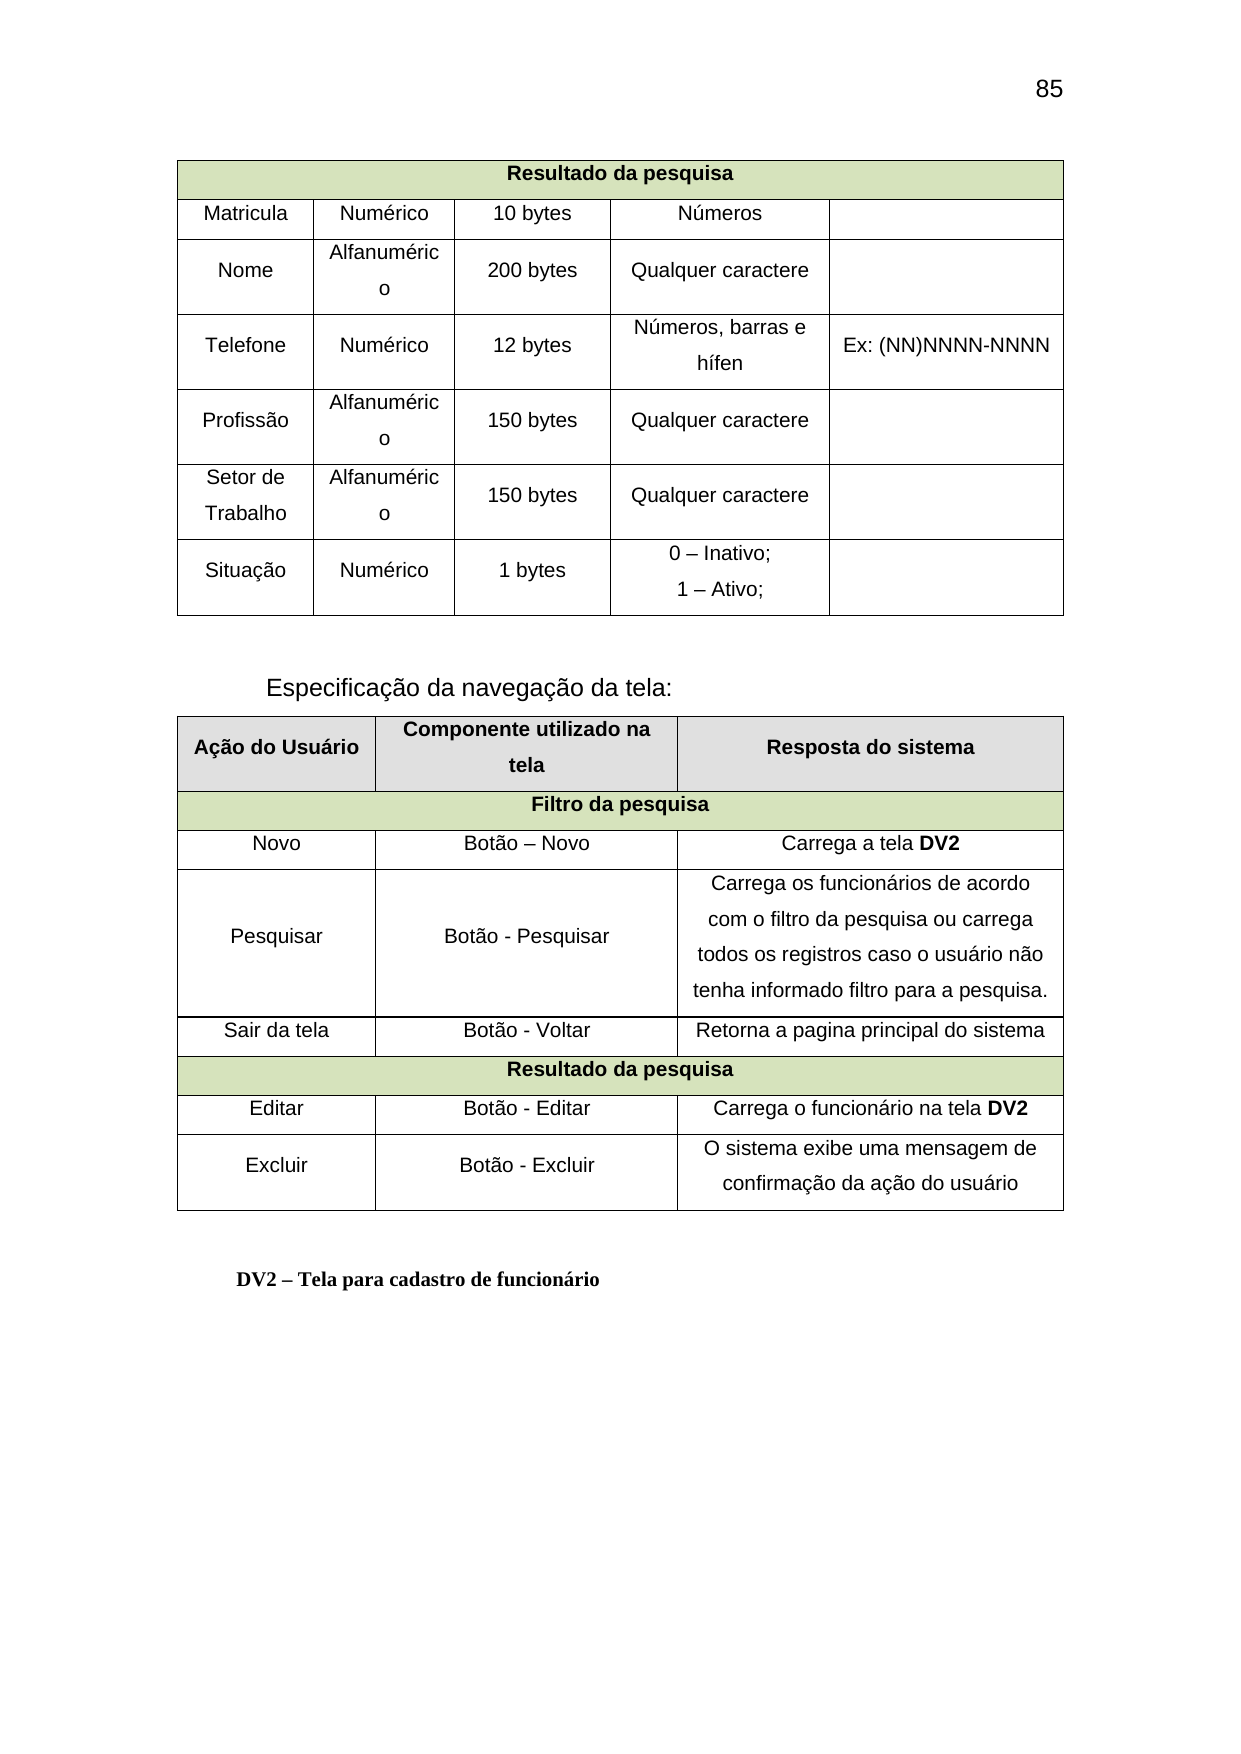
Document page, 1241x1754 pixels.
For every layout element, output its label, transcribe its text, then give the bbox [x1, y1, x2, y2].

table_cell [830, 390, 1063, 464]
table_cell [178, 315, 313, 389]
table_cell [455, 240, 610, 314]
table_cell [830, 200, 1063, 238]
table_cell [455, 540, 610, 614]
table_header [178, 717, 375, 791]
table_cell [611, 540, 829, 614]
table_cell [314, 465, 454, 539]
text Especificação da navegação da tela: [177, 672, 1063, 701]
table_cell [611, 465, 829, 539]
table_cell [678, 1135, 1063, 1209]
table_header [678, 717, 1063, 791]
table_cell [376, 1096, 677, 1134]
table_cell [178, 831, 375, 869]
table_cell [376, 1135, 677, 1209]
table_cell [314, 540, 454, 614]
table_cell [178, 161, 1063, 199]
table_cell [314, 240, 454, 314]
text DV2 – Tela para cadastro de funcionário [177, 1267, 1063, 1291]
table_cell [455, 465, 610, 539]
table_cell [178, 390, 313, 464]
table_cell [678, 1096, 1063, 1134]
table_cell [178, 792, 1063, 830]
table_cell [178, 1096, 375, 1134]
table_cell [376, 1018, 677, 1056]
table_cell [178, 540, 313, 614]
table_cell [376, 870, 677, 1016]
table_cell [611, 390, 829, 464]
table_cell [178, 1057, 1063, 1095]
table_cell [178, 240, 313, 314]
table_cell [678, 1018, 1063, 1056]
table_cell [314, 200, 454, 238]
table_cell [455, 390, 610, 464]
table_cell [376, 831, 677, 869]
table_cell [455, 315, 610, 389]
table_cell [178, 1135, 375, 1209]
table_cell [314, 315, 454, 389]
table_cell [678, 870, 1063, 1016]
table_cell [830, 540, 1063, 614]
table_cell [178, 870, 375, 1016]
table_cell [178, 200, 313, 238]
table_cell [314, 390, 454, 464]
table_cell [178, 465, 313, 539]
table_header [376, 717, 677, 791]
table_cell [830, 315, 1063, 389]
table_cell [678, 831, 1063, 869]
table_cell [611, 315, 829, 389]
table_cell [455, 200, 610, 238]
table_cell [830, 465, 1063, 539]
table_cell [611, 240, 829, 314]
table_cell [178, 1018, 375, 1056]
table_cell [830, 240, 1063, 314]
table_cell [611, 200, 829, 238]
